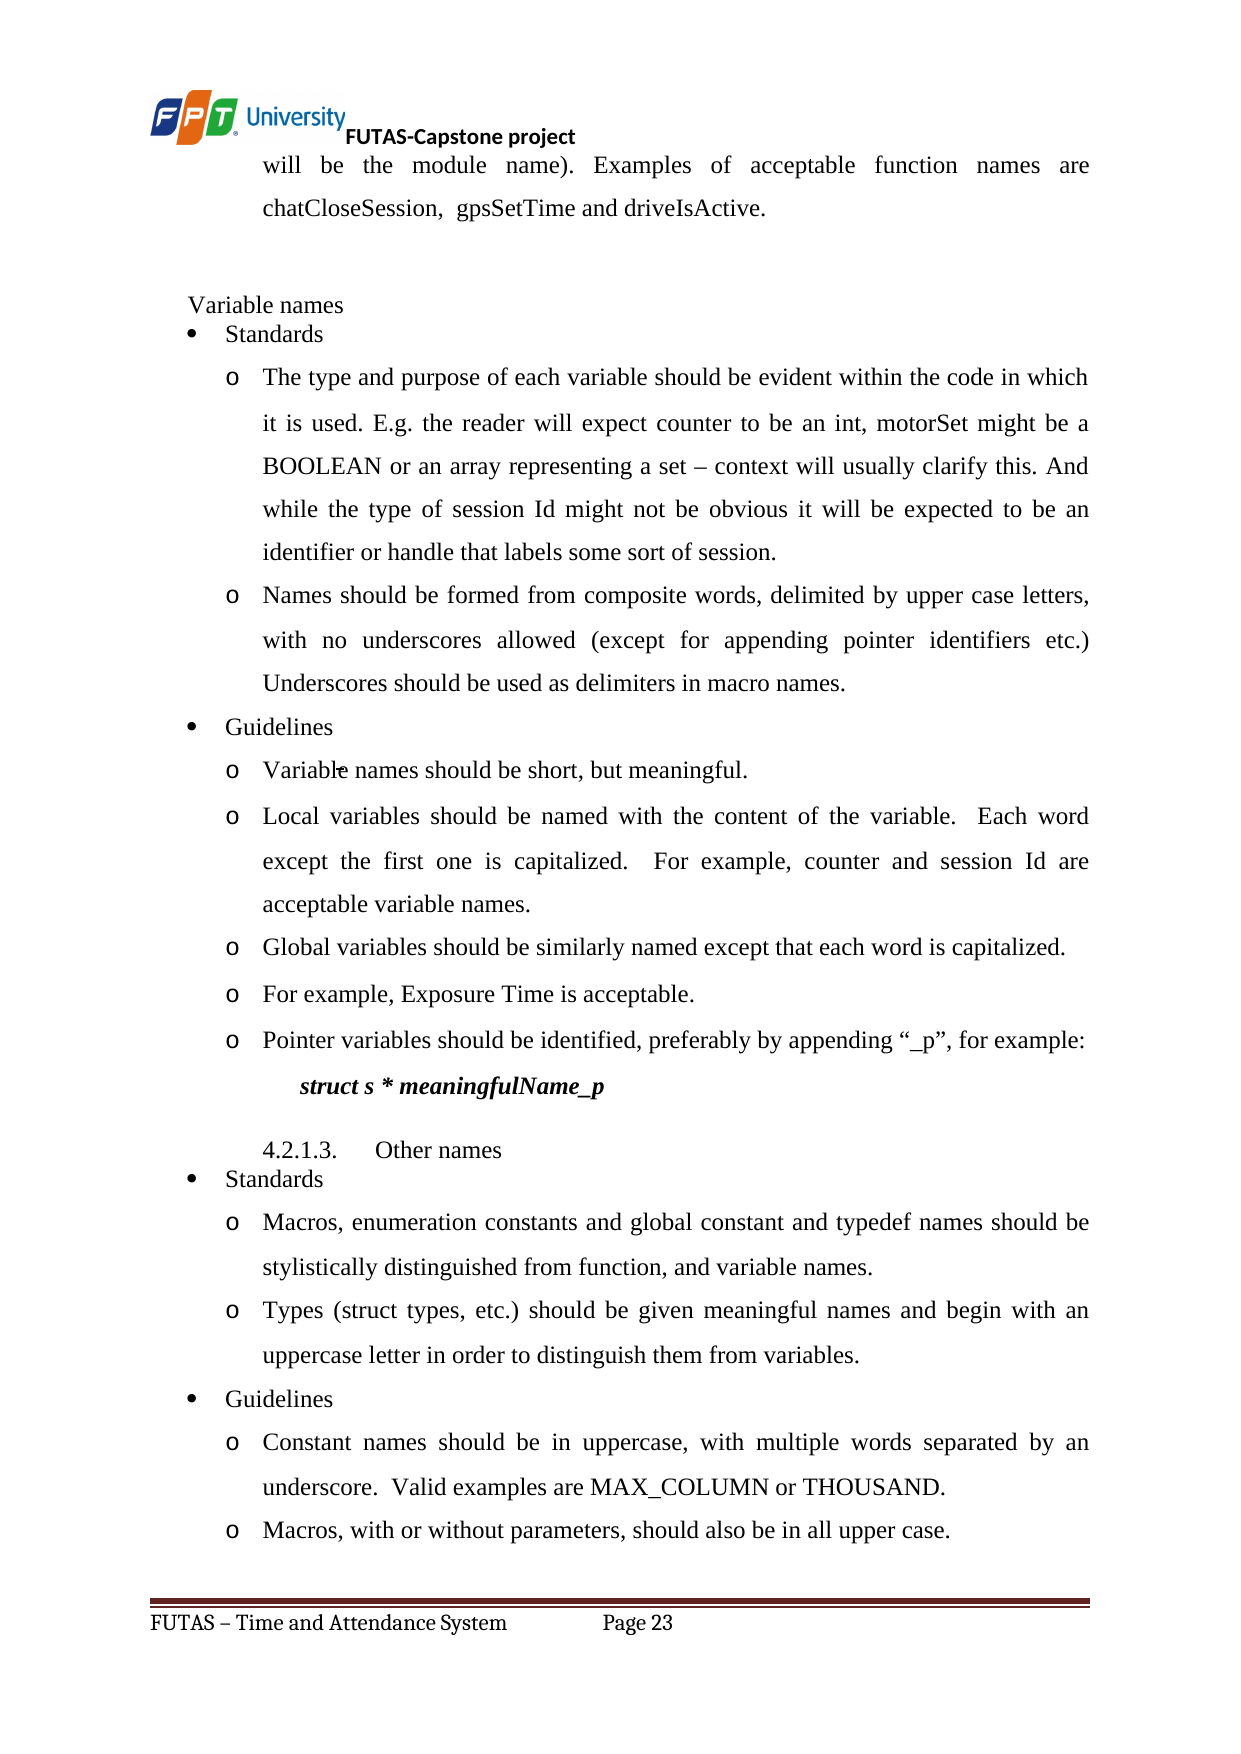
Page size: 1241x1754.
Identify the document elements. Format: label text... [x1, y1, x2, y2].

list Macros, with or without parameters, should also be in all upper case. [225, 1515, 1090, 1546]
text Variable names [150, 291, 1090, 319]
list Other names [262, 1135, 1090, 1164]
list Pointer variables should be identified, preferably by appending “_p”, for example: [225, 1025, 1090, 1056]
list Macros, enumeration constants and global constant and typedef names should be stylistically distinguished from function, and variable names. [225, 1207, 1090, 1281]
list Global variables should be similarly named except that each word is capitalized. [225, 932, 1090, 963]
list The type and purpose of each variable should be evident within the code in which it is used. E.g. the reader will expect counter to be an int, motorSet might be a BOOLEAN or an array representing a set – context will usually clarify this. And while the type of session Id might not be obvious it will be expected to be an identifier or handle that labels some sort of session. [225, 362, 1090, 566]
list Standards [187, 319, 1090, 348]
list Names should be formed from composite words, delimited by upper case letters, with no underscores allowed (except for appending pointer identifiers etc.) Underscores should be used as delimiters in macro names. [225, 580, 1090, 697]
list Guidelines [187, 1384, 1090, 1412]
list Standards [187, 1164, 1090, 1193]
text struct s * meaningfulName_p [225, 1071, 1090, 1100]
list Types (struct types, etc.) should be given meaningful names and begin with an uppercase letter in order to distinguish them from variables. [225, 1295, 1090, 1369]
list Variable names should be short, but meaningful. [225, 755, 1090, 786]
list For example, Exposure Time is acceptable. [225, 979, 1090, 1009]
list Local variables should be named with the content of the variable. Each word except the first one is capitalized. For example, counter and session Id are acceptable variable names. [225, 801, 1090, 918]
list Constant names should be in uppercase, with multiple words separated by an underscore. Valid examples are MAX_COLUMN or THOUSAND. [225, 1427, 1090, 1501]
picture [150, 90, 346, 145]
list Guidelines [187, 712, 1090, 740]
